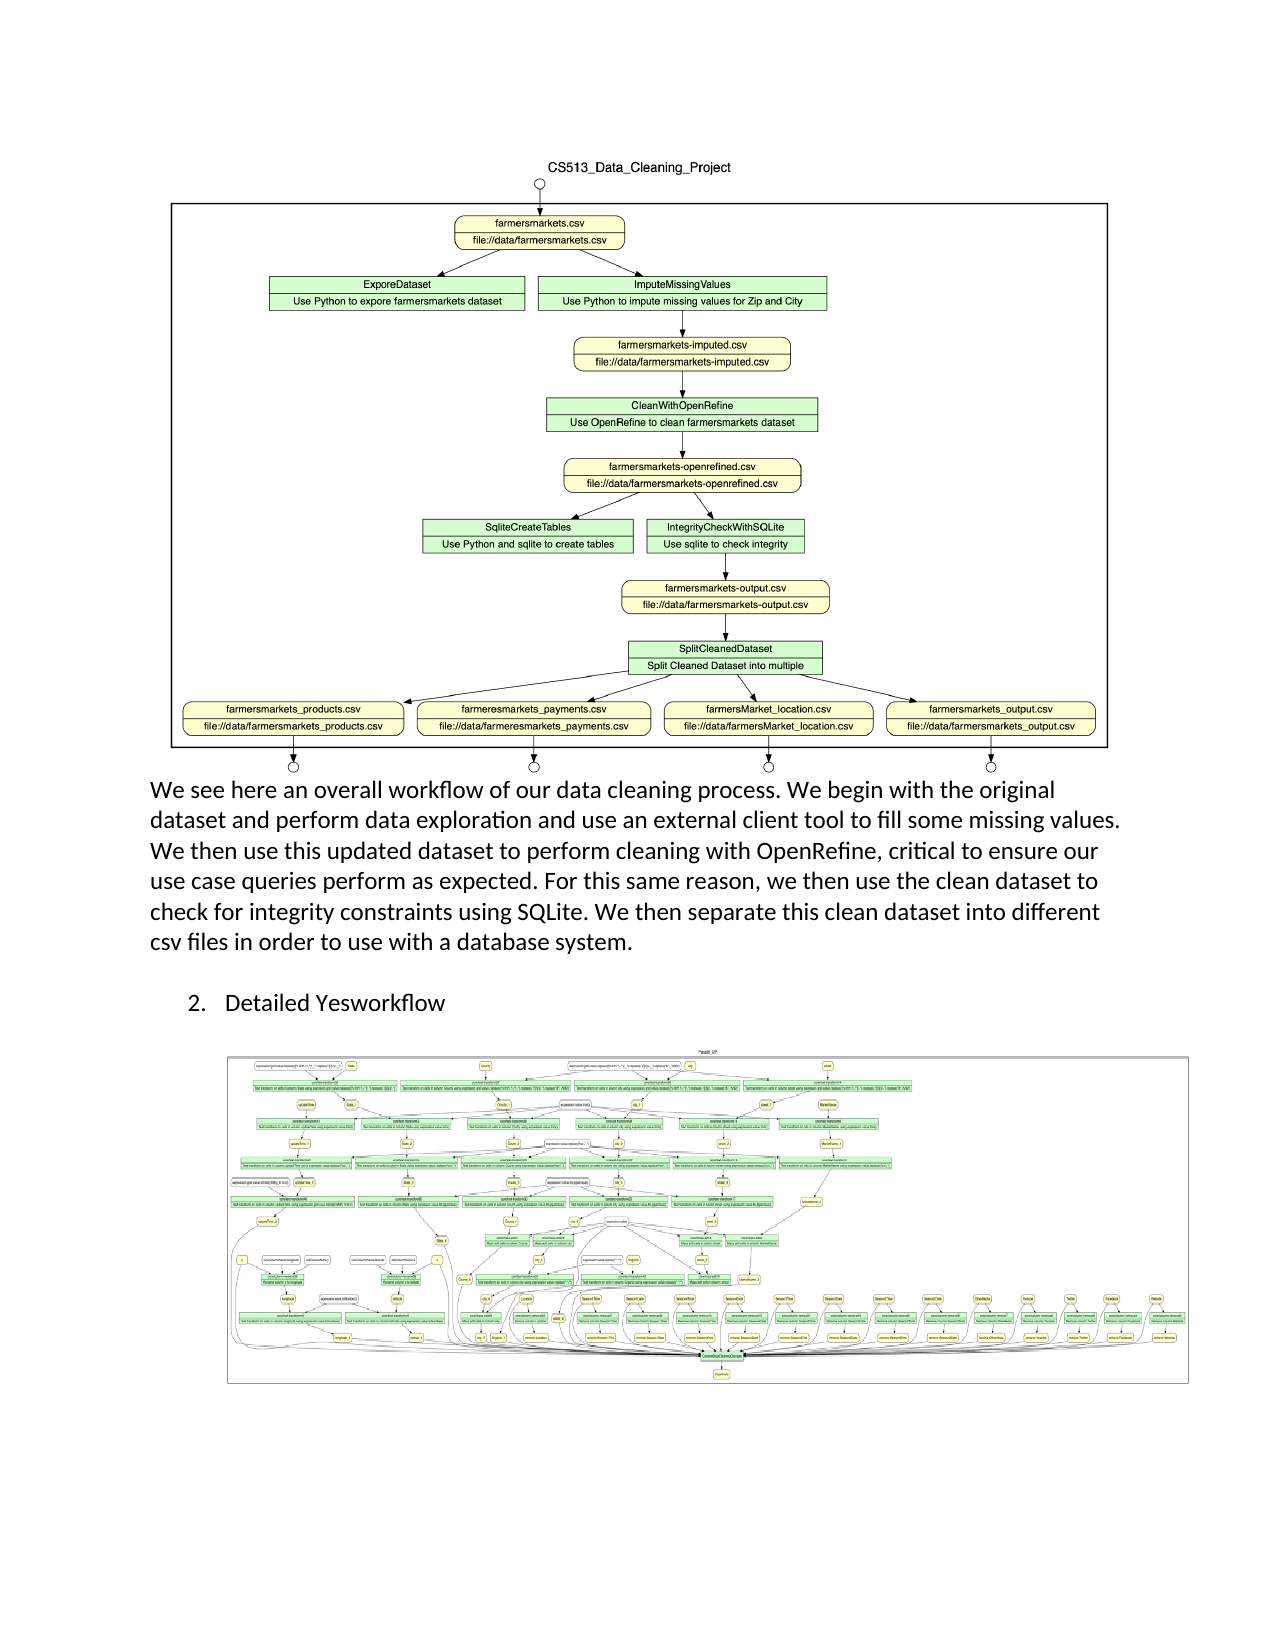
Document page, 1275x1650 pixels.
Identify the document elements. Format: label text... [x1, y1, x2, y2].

picture [225, 1048, 1192, 1388]
list Detailed Yesworkflow [187, 987, 1125, 1018]
picture [150, 150, 1125, 774]
text We see here an overall workflow of our data cleaning process. We begin with the original dataset and perform data exploration and use an external client tool to fill some missing values. We then use this updated dataset to perform cleaning with OpenRefine, critical to ensure our use case queries perform as expected. For this same reason, we then use the clean dataset to check for integrity constraints using SQLite. We then separate this clean dataset into different csv files in order to use with a database system. [150, 774, 1125, 957]
